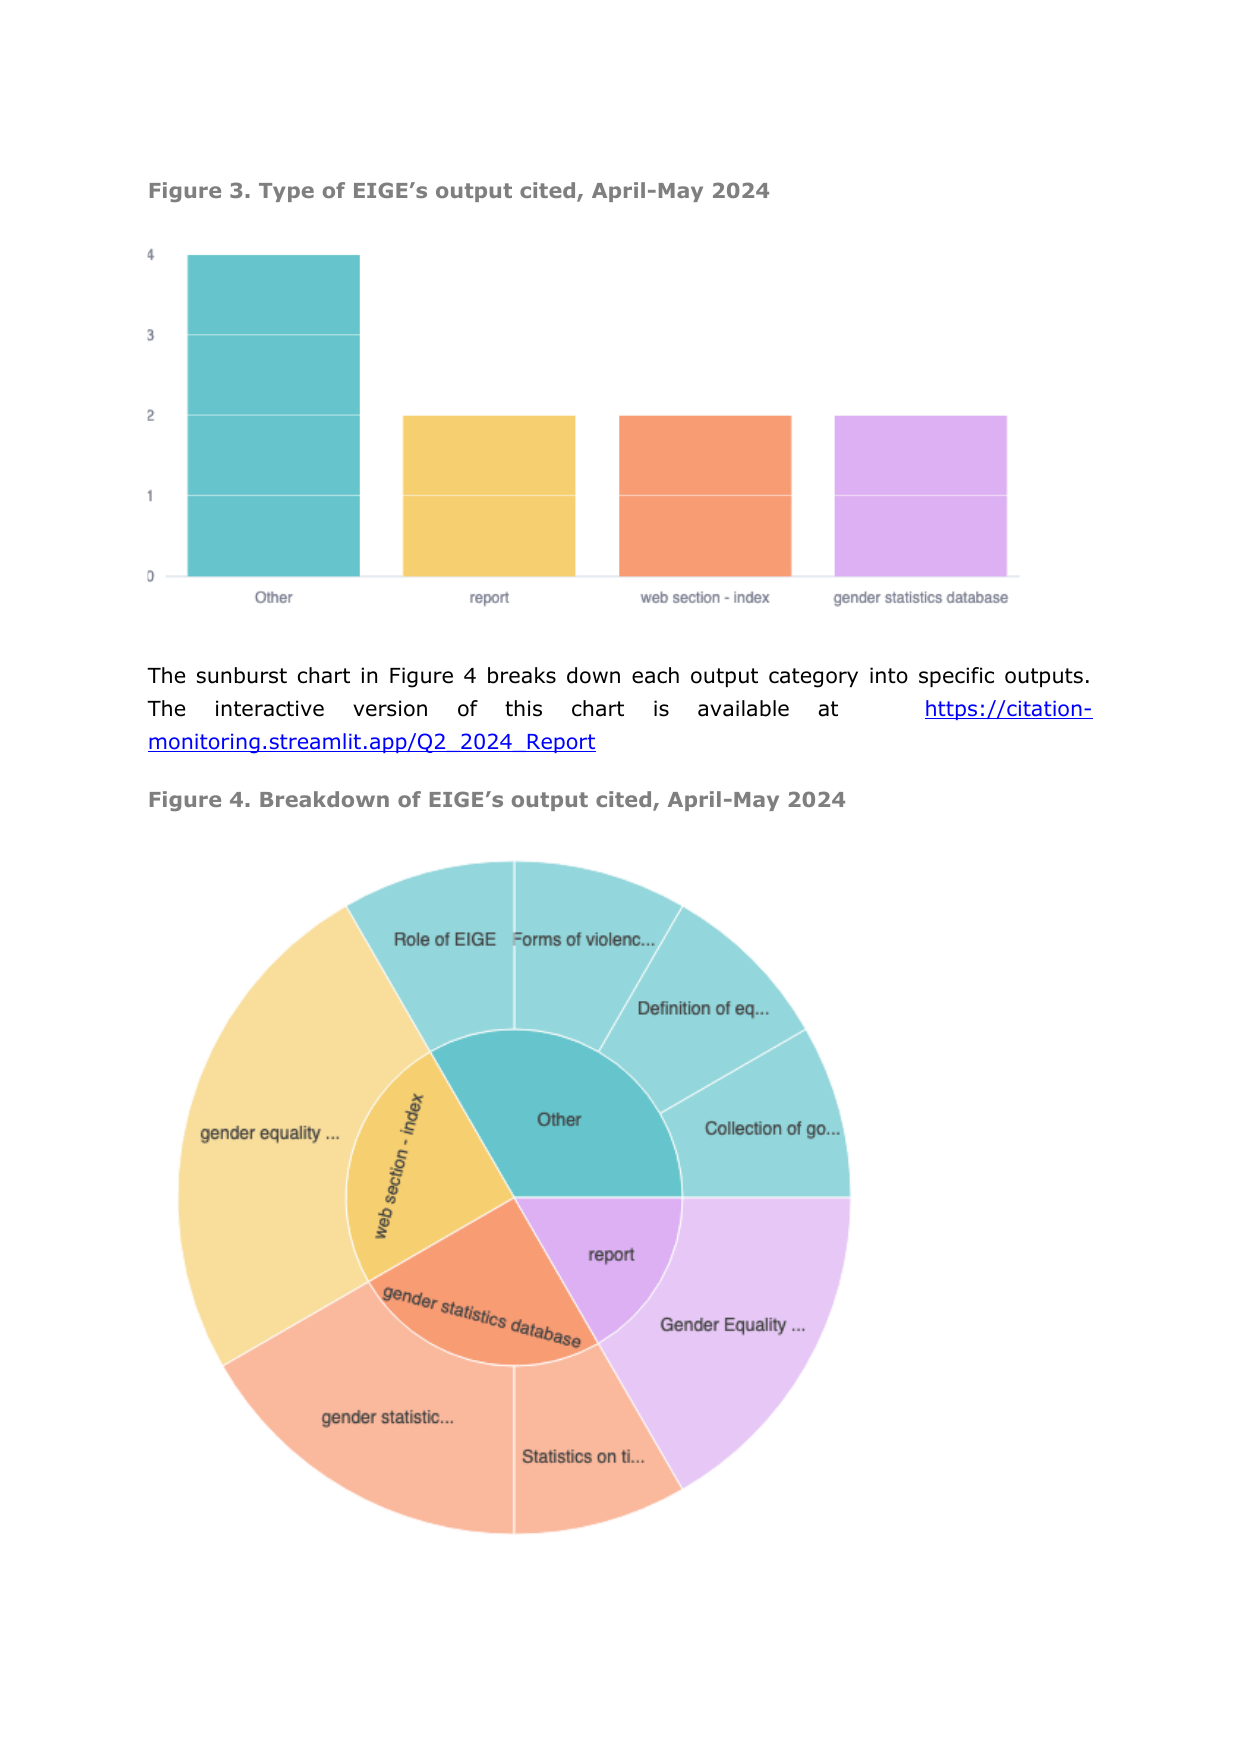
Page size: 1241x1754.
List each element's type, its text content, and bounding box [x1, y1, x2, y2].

picture [147, 844, 882, 1555]
text The sunburst chart in Figure 4 breaks down each output category into specific outputs. The interactive version of this chart is available at https://citation-monitoring.streamlit.app/Q2_2024_Report [148, 663, 1093, 754]
picture [147, 235, 1020, 631]
